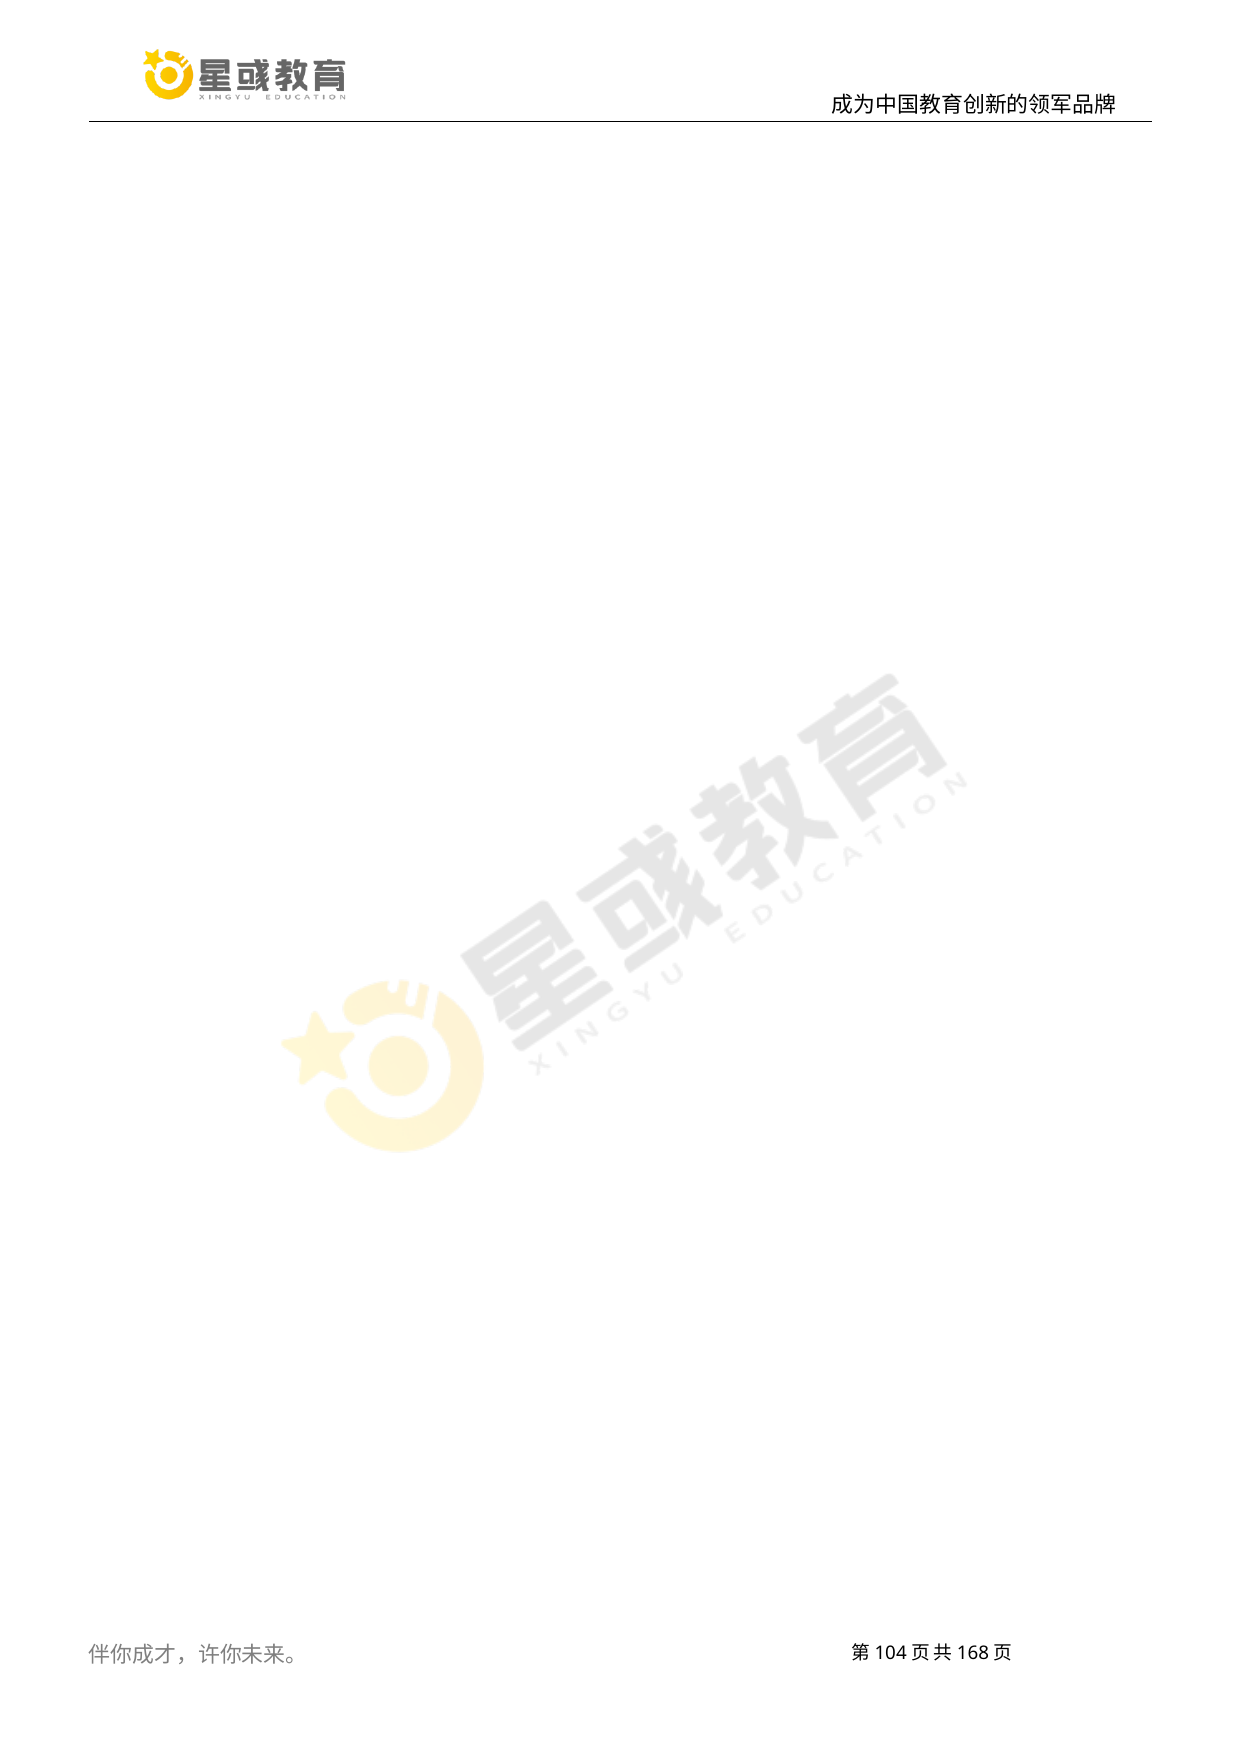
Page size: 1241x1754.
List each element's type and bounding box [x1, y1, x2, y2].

picture [124, 35, 364, 113]
picture [187, 558, 1053, 1269]
